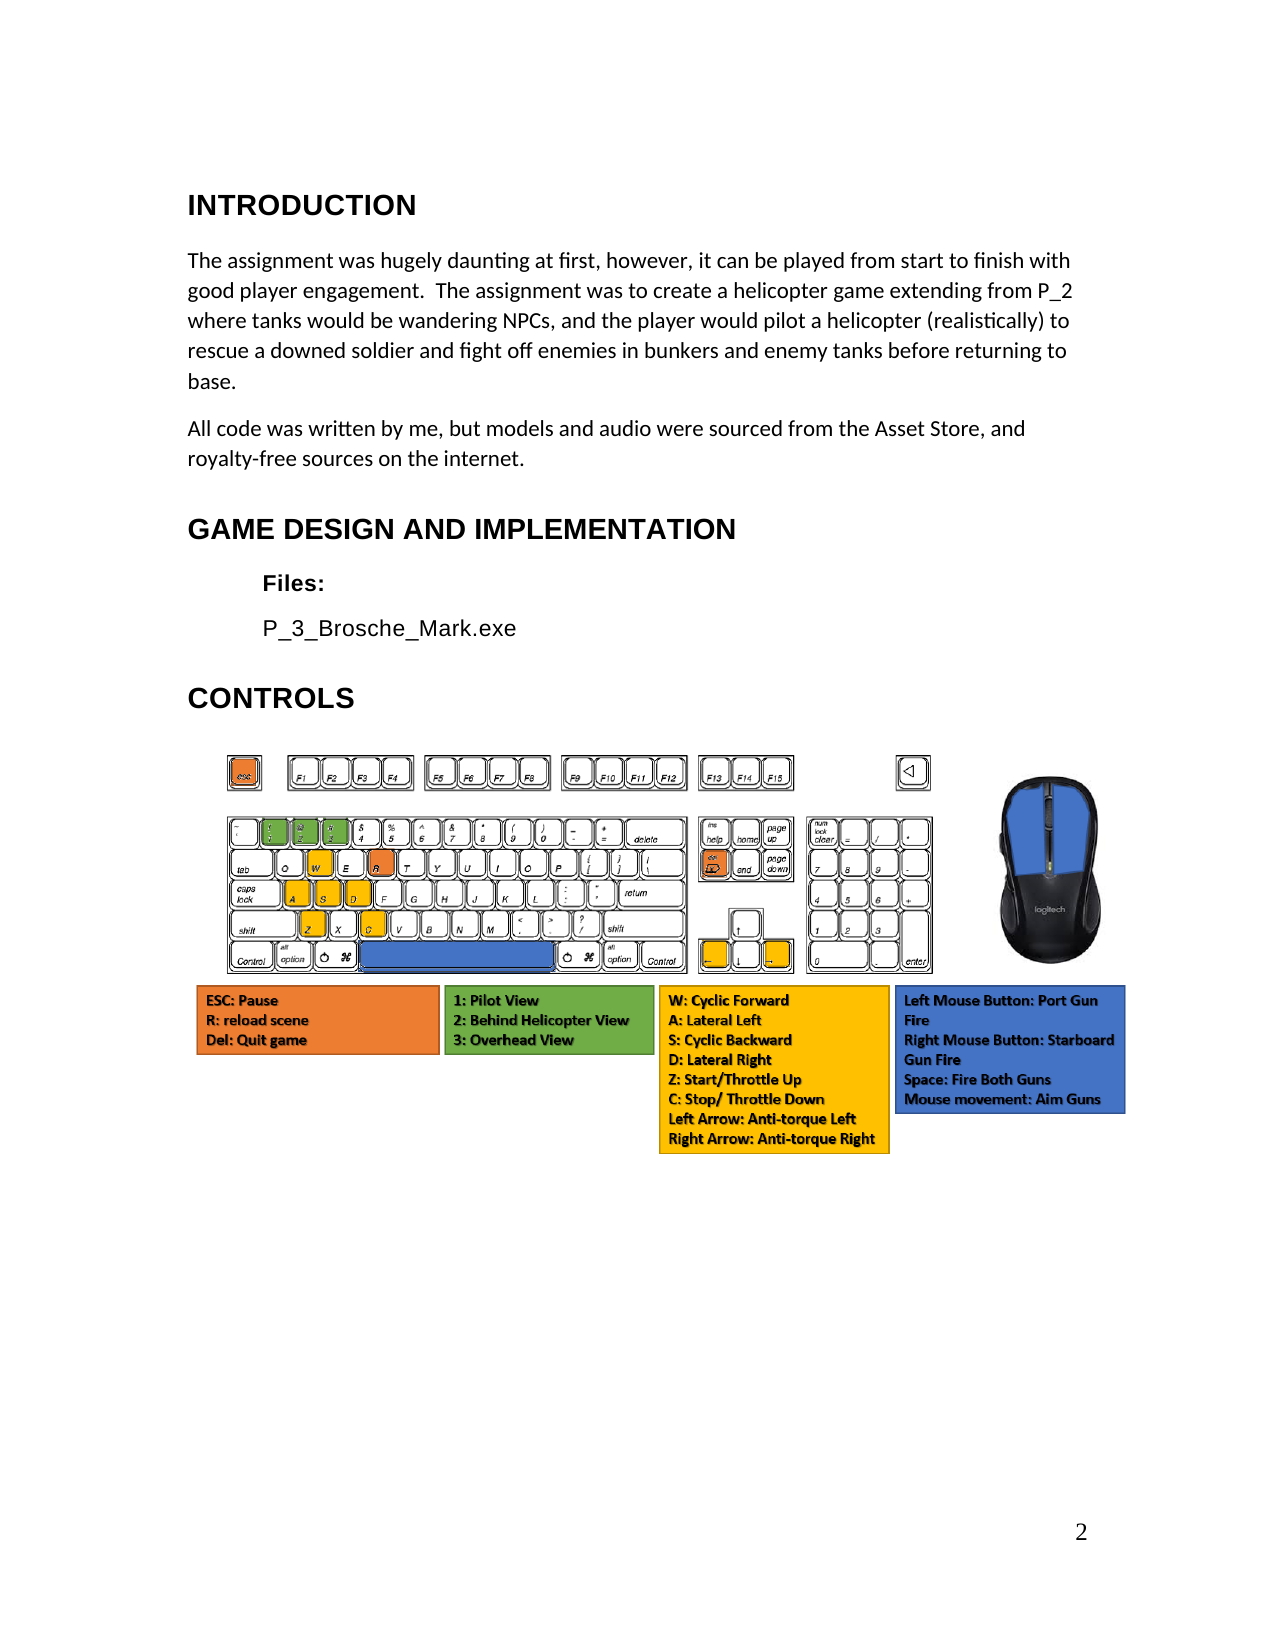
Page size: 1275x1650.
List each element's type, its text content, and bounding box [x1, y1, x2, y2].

text INTRODUCTION [187, 187, 1087, 221]
text Files: [187, 570, 1087, 597]
picture [187, 739, 1135, 1163]
text The assignment was hugely daunting at first, however, it can be played from start to finish with good player engagement. The assignment was to create a helicopter game extending from P_2 where tanks would be wandering NPCs, and the player would pilot a helicopter (realistically) to rescue a downed soldier and fight off enemies in bunkers and enemy tanks before returning to base. [187, 246, 1087, 395]
text CONTROLS [187, 681, 1087, 715]
text GAME DESIGN AND IMPLEMENTATION [187, 512, 1087, 545]
text All code was written by me, but models and audio were sourced from the Asset Store, and royalty-free sources on the internet. [187, 414, 1087, 472]
text P_3_Brosche_Mark.exe [187, 615, 1087, 642]
